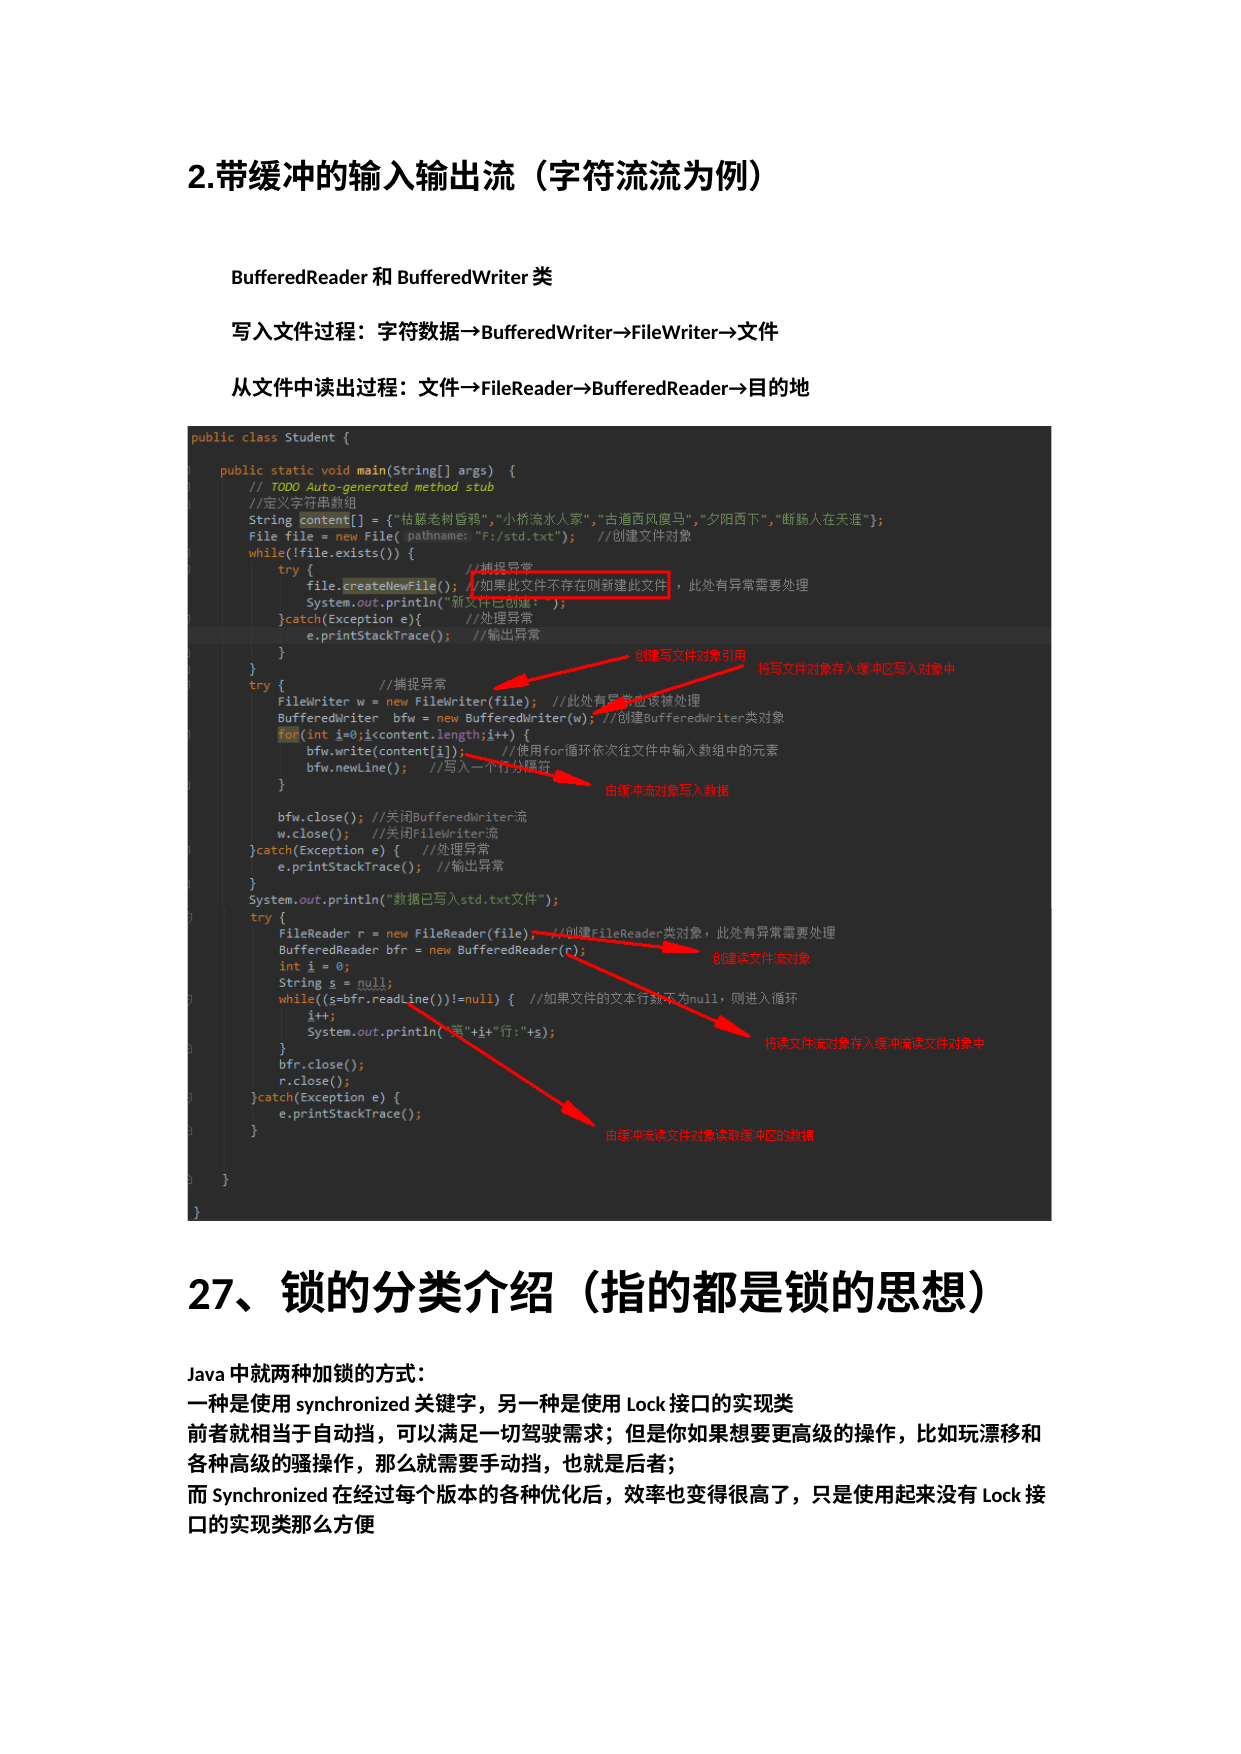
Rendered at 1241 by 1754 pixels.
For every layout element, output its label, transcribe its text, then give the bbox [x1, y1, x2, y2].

text Java中就两种加锁的方式： [187, 1357, 1053, 1387]
picture [187, 426, 1052, 1221]
text 而Synchronized在经过每个版本的各种优化后，效率也变得很高了，只是使用起来没有Lock接口的实现类那么方便 [187, 1478, 1053, 1538]
text 写入文件过程：字符数据→BufferedWriter→FileWriter→文件 [187, 316, 1053, 346]
subtitle 27、锁的分类介绍（指的都是锁的思想） [187, 1256, 1053, 1323]
subtitle 2.带缓冲的输入输出流（字符流流为例） [187, 150, 1053, 198]
text 从文件中读出过程：文件→FileReader→BufferedReader→目的地 [187, 371, 1053, 401]
text BufferedReader和BufferedWriter类 [187, 260, 1053, 290]
text 一种是使用synchronized关键字，另一种是使用Lock接口的实现类 [187, 1387, 1053, 1417]
text 前者就相当于自动挡，可以满足一切驾驶需求；但是你如果想要更高级的操作，比如玩漂移和各种高级的骚操作，那么就需要手动挡，也就是后者； [187, 1417, 1053, 1478]
